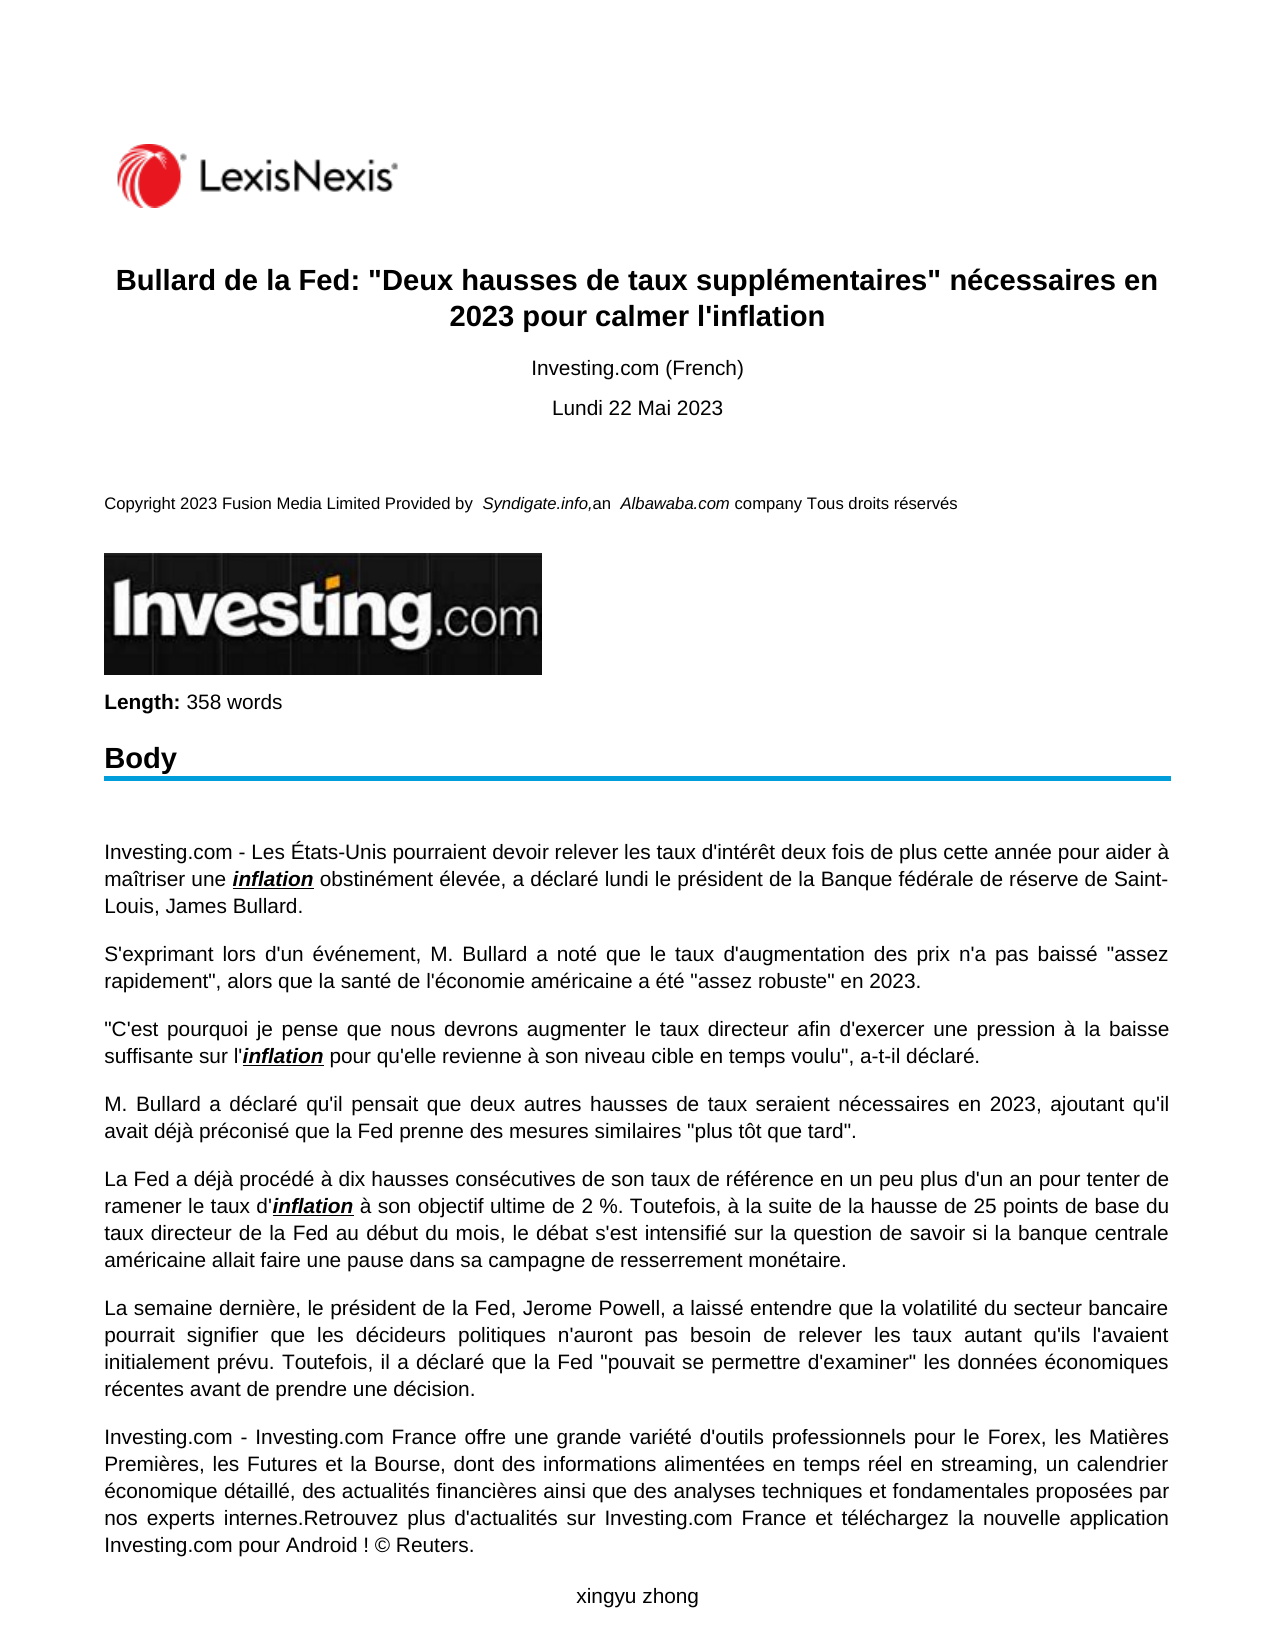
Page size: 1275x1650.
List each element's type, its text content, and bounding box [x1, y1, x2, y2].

text Lundi 22 Mai 2023 [104, 393, 1171, 420]
picture [104, 553, 542, 675]
text La semaine dernière, le président de la Fed, Jerome Powell, a laissé entendre que la volatilité du secteur bancaire pourrait signifier que les décideurs politiques n'auront pas besoin de relever les taux autant qu'ils l'avaient initialement prévu. Toutefois, il a déclaré que la Fed "pouvait se permettre d'examiner" les données économiques récentes avant de prendre une décision. [104, 1293, 1171, 1401]
text Investing.com - Les États-Unis pourraient devoir relever les taux d'intérêt deux fois de plus cette année pour aider à maîtriser une inflation obstinément élevée, a déclaré lundi le président de la Banque fédérale de réserve de Saint-Louis, James Bullard. [104, 836, 1171, 918]
text La Fed a déjà procédé à dix hausses consécutives de son taux de référence en un peu plus d'un an pour tenter de ramener le taux d'inflation à son objectif ultime de 2 %. Toutefois, à la suite de la hausse de 25 points de base du taux directeur de la Fed au début du mois, le débat s'est intensifié sur la question de savoir si la banque centrale américaine allait faire une pause dans sa campagne de resserrement monétaire. [104, 1163, 1171, 1272]
text Length: 358 words [104, 687, 1171, 714]
text S'exprimant lors d'un événement, M. Bullard a noté que le taux d'augmentation des prix n'a pas baissé "assez rapidement", alors que la santé de l'économie américaine a été "assez robuste" en 2023. [104, 938, 1171, 993]
text Copyright 2023 Fusion Media Limited Provided by Syndigate.info,an Albawaba.com company Tous droits réservés [104, 461, 1171, 513]
text Investing.com (French) [104, 353, 1171, 380]
text M. Bullard a déclaré qu'il pensait que deux autres hausses de taux seraient nécessaires en 2023, ajoutant qu'il avait déjà préconisé que la Fed prenne des mesures similaires "plus tôt que tard". [104, 1088, 1171, 1143]
text Body [104, 739, 1171, 774]
text Bullard de la Fed: "Deux hausses de taux supplémentaires" nécessaires en 2023 pour calmer l'inflation [104, 261, 1171, 332]
picture [104, 144, 412, 208]
text Investing.com - Investing.com France offre une grande variété d'outils professionnels pour le Forex, les Matières Premières, les Futures et la Bourse, dont des informations alimentées en temps réel en streaming, un calendrier économique détaillé, des actualités financières ainsi que des analyses techniques et fondamentales proposées par nos experts internes.Retrouvez plus d'actualités sur Investing.com France et téléchargez la nouvelle application Investing.com pour Android ! © Reuters. [104, 1422, 1171, 1557]
text "C'est pourquoi je pense que nous devrons augmenter le taux directeur afin d'exercer une pression à la baisse suffisante sur l'inflation pour qu'elle revienne à son niveau cible en temps voulu", a-t-il déclaré. [104, 1013, 1171, 1068]
